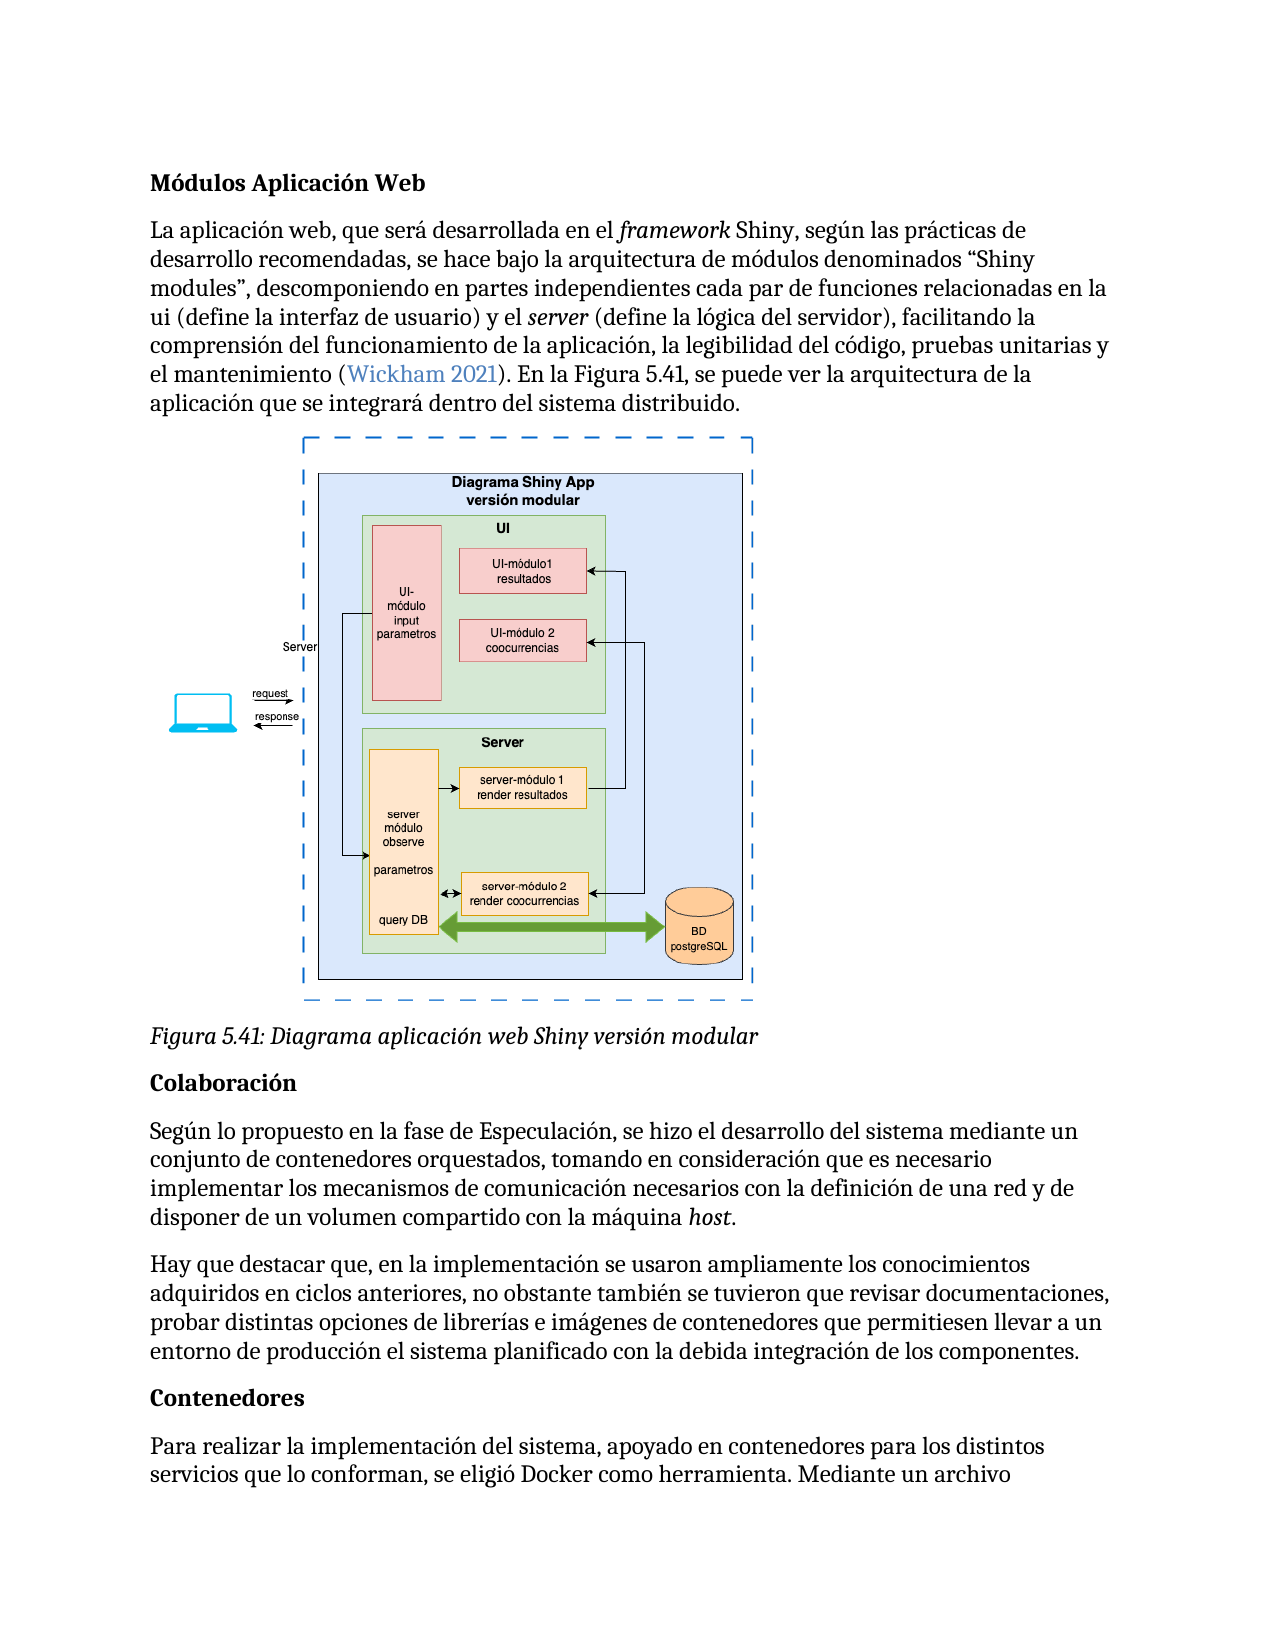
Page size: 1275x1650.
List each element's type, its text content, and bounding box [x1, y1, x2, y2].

picture [168, 436, 754, 1001]
text Colaboración [150, 1069, 1125, 1098]
text Según lo propuesto en la fase de Especulación, se hizo el desarrollo del sistema mediante un conjunto de contenedores orquestados, tomando en consideración que es necesario implementar los mecanismos de comunicación necesarios con la definición de una red y de disponer de un volumen compartido con la máquina host. [150, 1117, 1125, 1232]
text Figura 5.41: Diagrama aplicación web Shiny versión modular [150, 1022, 1125, 1050]
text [150, 1432, 1125, 1489]
text Contenedores [150, 1384, 1125, 1413]
text La aplicación web, que será desarrollada en el framework Shiny, según las prácticas de desarrollo recomendadas, se hace bajo la arquitectura de módulos denominados “Shiny modules”, descomponiendo en partes independientes cada par de funciones relacionadas en la ui (define la interfaz de usuario) y el server (define la lógica del servidor), facilitando la comprensión del funcionamiento de la aplicación, la legibilidad del código, pruebas unitarias y el mantenimiento (Wickham 2021). En la Figura 5.41, se puede ver la arquitectura de la aplicación que se integrará dentro del sistema distribuido. [150, 216, 1125, 417]
picture [177, 696, 229, 723]
text Módulos Aplicación Web [150, 169, 1125, 197]
text Hay que destacar que, en la implementación se usaron ampliamente los conocimientos adquiridos en ciclos anteriores, no obstante también se tuvieron que revisar documentaciones, probar distintas opciones de librerías e imágenes de contenedores que permitiesen llevar a un entorno de producción el sistema planificado con la debida integración de los componentes. [150, 1250, 1125, 1365]
